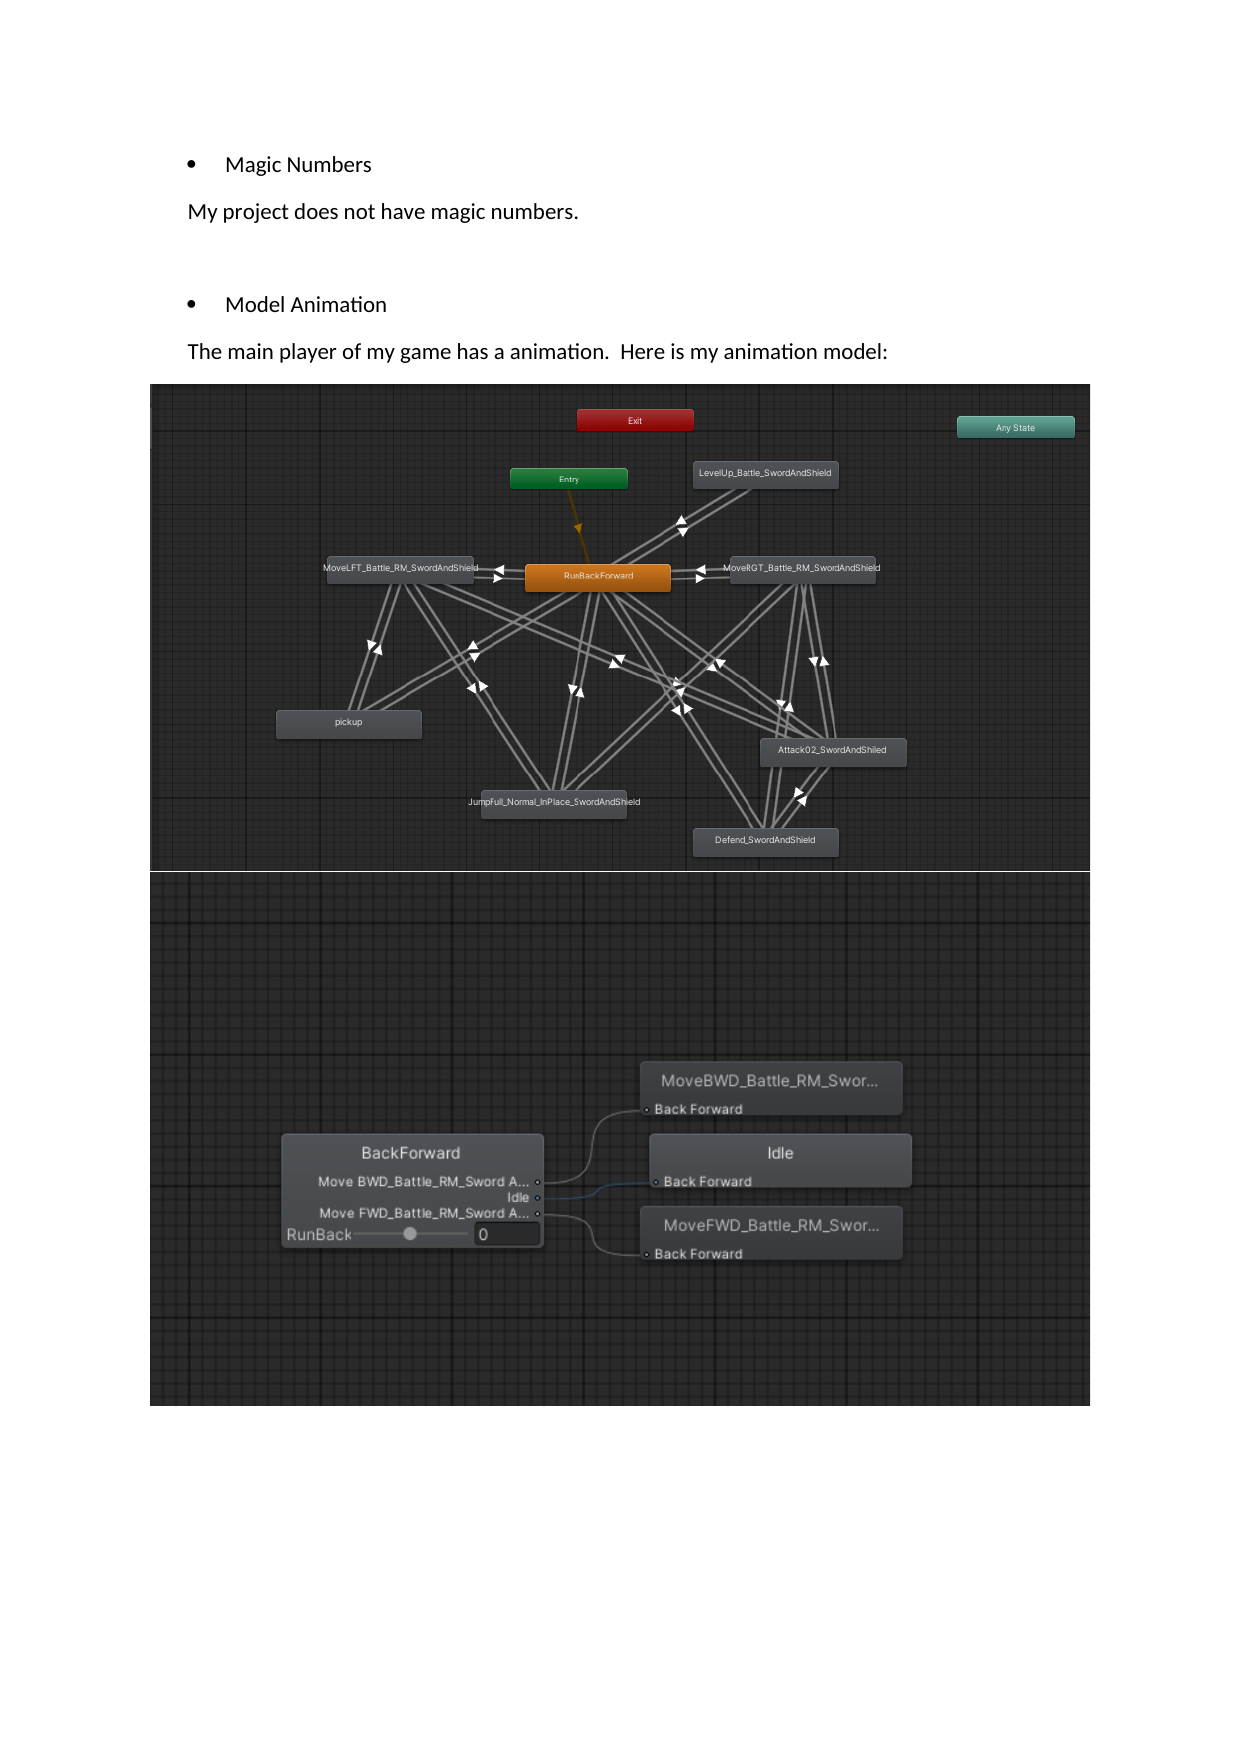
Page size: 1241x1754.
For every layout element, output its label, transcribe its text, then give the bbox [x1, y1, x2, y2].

text The main player of my game has a animation. Here is my animation model: [187, 337, 1090, 366]
list Magic Numbers [187, 150, 1090, 178]
list Model Animation [187, 291, 1090, 319]
picture [150, 872, 1091, 1406]
text My project does not have magic numbers. [187, 197, 1090, 225]
picture [150, 384, 1091, 871]
